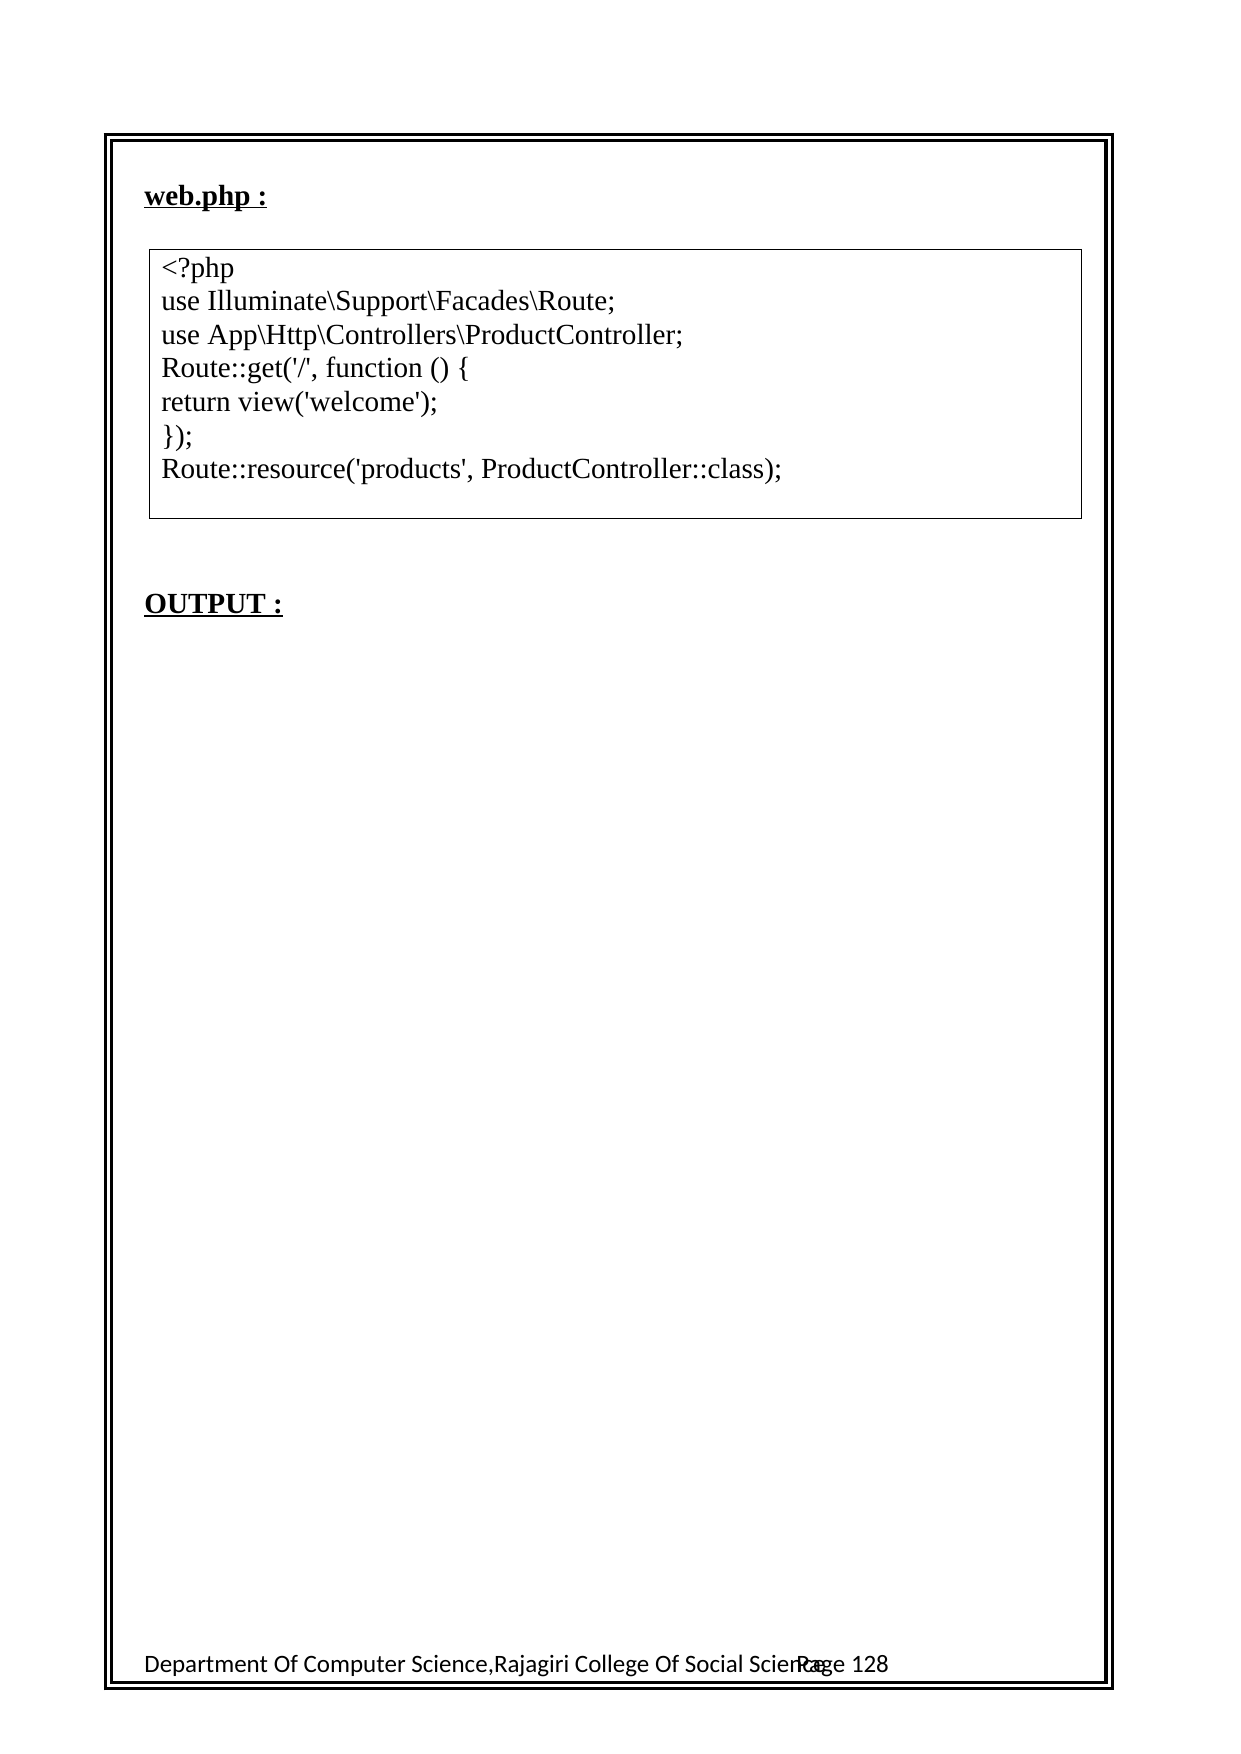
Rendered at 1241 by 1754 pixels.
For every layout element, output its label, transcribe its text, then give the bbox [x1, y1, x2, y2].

text OUTPUT : [144, 586, 1096, 620]
text web.php : [144, 178, 1096, 211]
table_header <?php use Illuminate\Support\Facades\Route; use App\Http\Controllers\ProductController; Route::get('/', function () { return view('welcome'); }); Route::resource('products', ProductController::class); [150, 250, 1081, 518]
